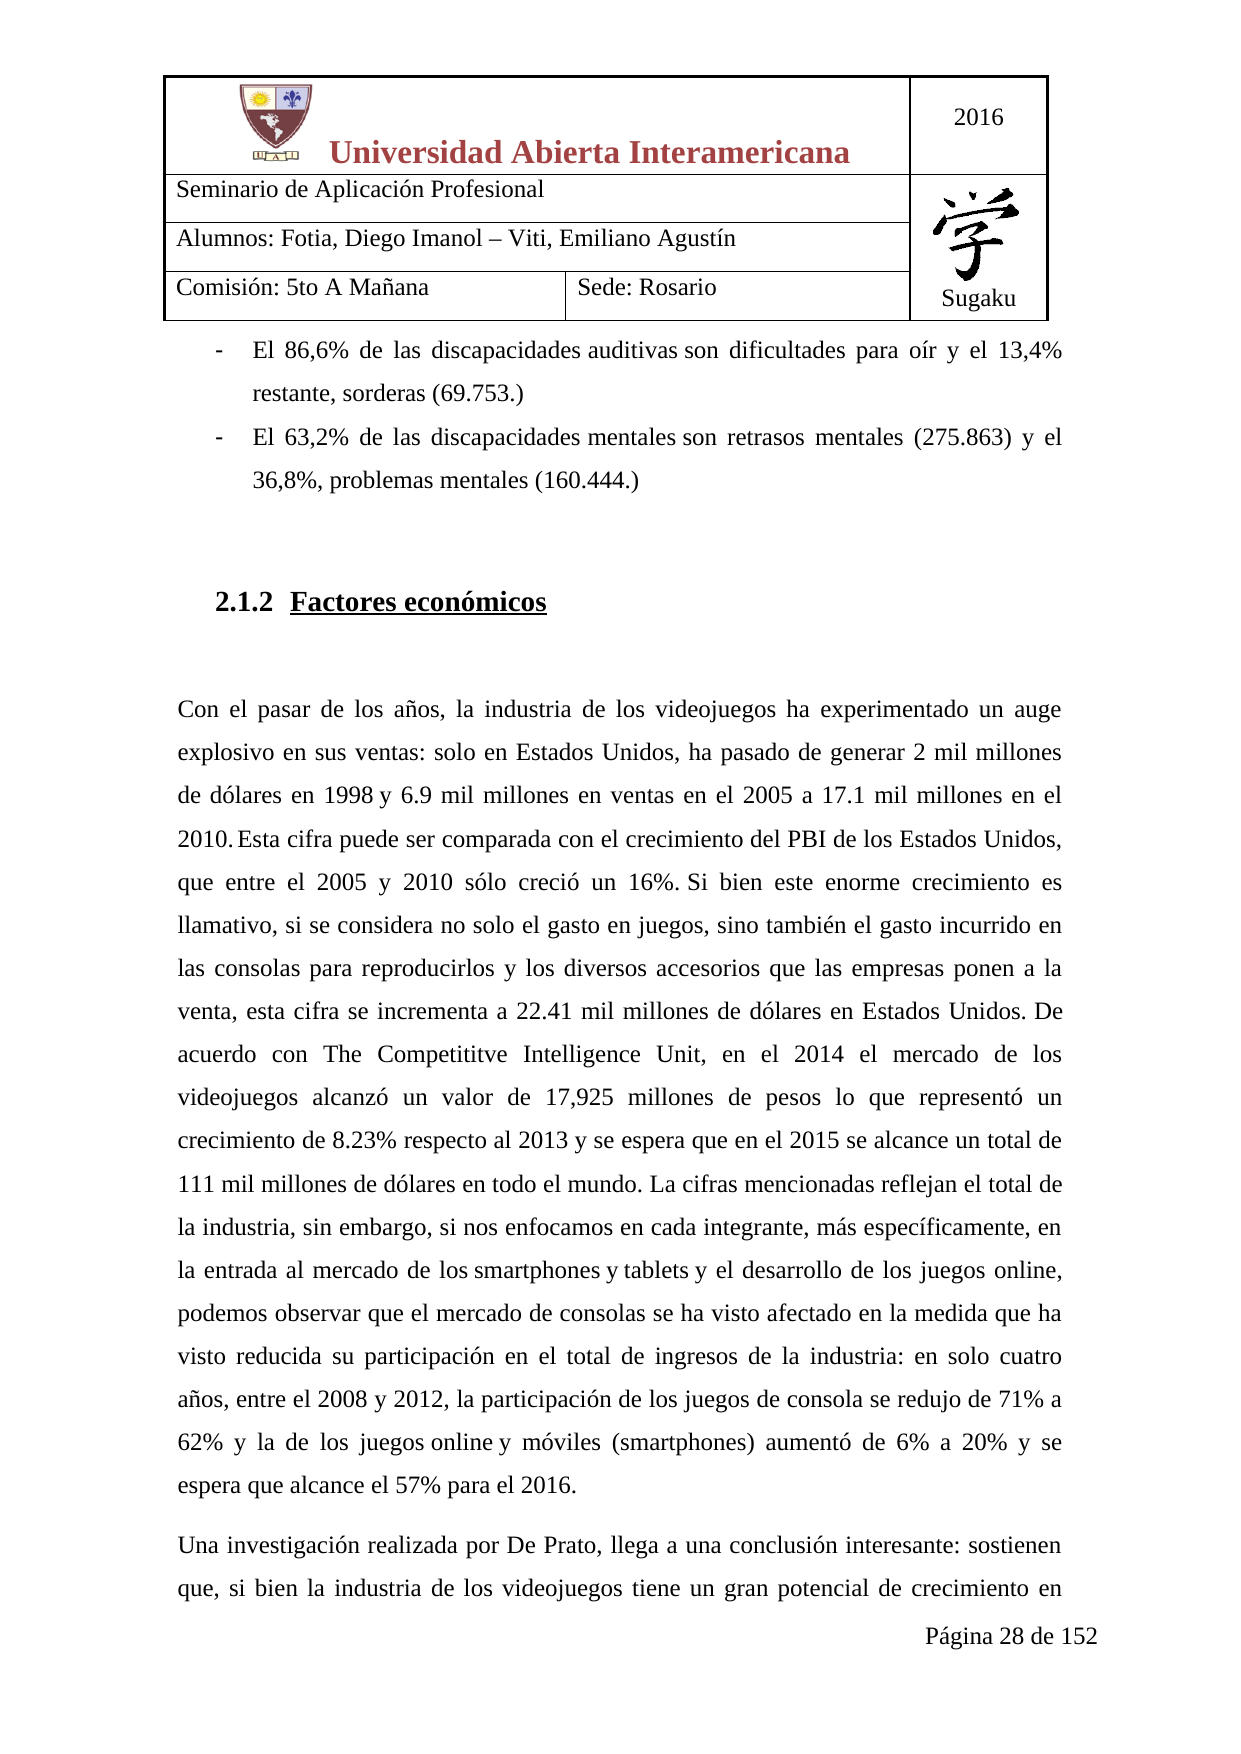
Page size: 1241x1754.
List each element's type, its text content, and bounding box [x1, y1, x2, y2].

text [177, 1530, 1063, 1602]
subtitle Factores económicos [215, 584, 1063, 618]
list El 86,6% de las discapacidades auditivas son dificultades para oír y el 13,4% restante, sorderas (69.753.) [215, 148, 1063, 407]
picture [223, 78, 329, 164]
picture [927, 181, 1030, 284]
list El 63,2% de las discapacidades mentales son retrasos mentales (275.863) y el 36,8%, problemas mentales (160.444.) [215, 421, 1063, 493]
text Con el pasar de los años, la industria de los videojuegos ha experimentado un auge explosivo en sus ventas: solo en Estados Unidos, ha pasado de generar 2 mil millones de dólares en 1998 y 6.9 mil millones en ventas en el 2005 a 17.1 mil millones en el 2010. Esta cifra puede ser comparada con el crecimiento del PBI de los Estados Unidos, que entre el 2005 y 2010 sólo creció un 16%. Si bien este enorme crecimiento es llamativo, si se considera no solo el gasto en juegos, sino también el gasto incurrido en las consolas para reproducirlos y los diversos accesorios que las empresas ponen a la venta, esta cifra se incrementa a 22.41 mil millones de dólares en Estados Unidos. De acuerdo con The Competititve Intelligence Unit, en el 2014 el mercado de los videojuegos alcanzó un valor de 17,925 millones de pesos lo que representó un crecimiento de 8.23% respecto al 2013 y se espera que en el 2015 se alcance un total de 111 mil millones de dólares en todo el mundo. La cifras mencionadas reflejan el total de la industria, sin embargo, si nos enfocamos en cada integrante, más específicamente, en la entrada al mercado de los smartphones y tablets y el desarrollo de los juegos online, podemos observar que el mercado de consolas se ha visto afectado en la medida que ha visto reducida su participación en el total de ingresos de la industria: en solo cuatro años, entre el 2008 y 2012, la participación de los juegos de consola se redujo de 71% a 62% y la de los juegos online y móviles (smartphones) aumentó de 6% a 20% y se espera que alcance el 57% para el 2016. [177, 694, 1063, 1499]
